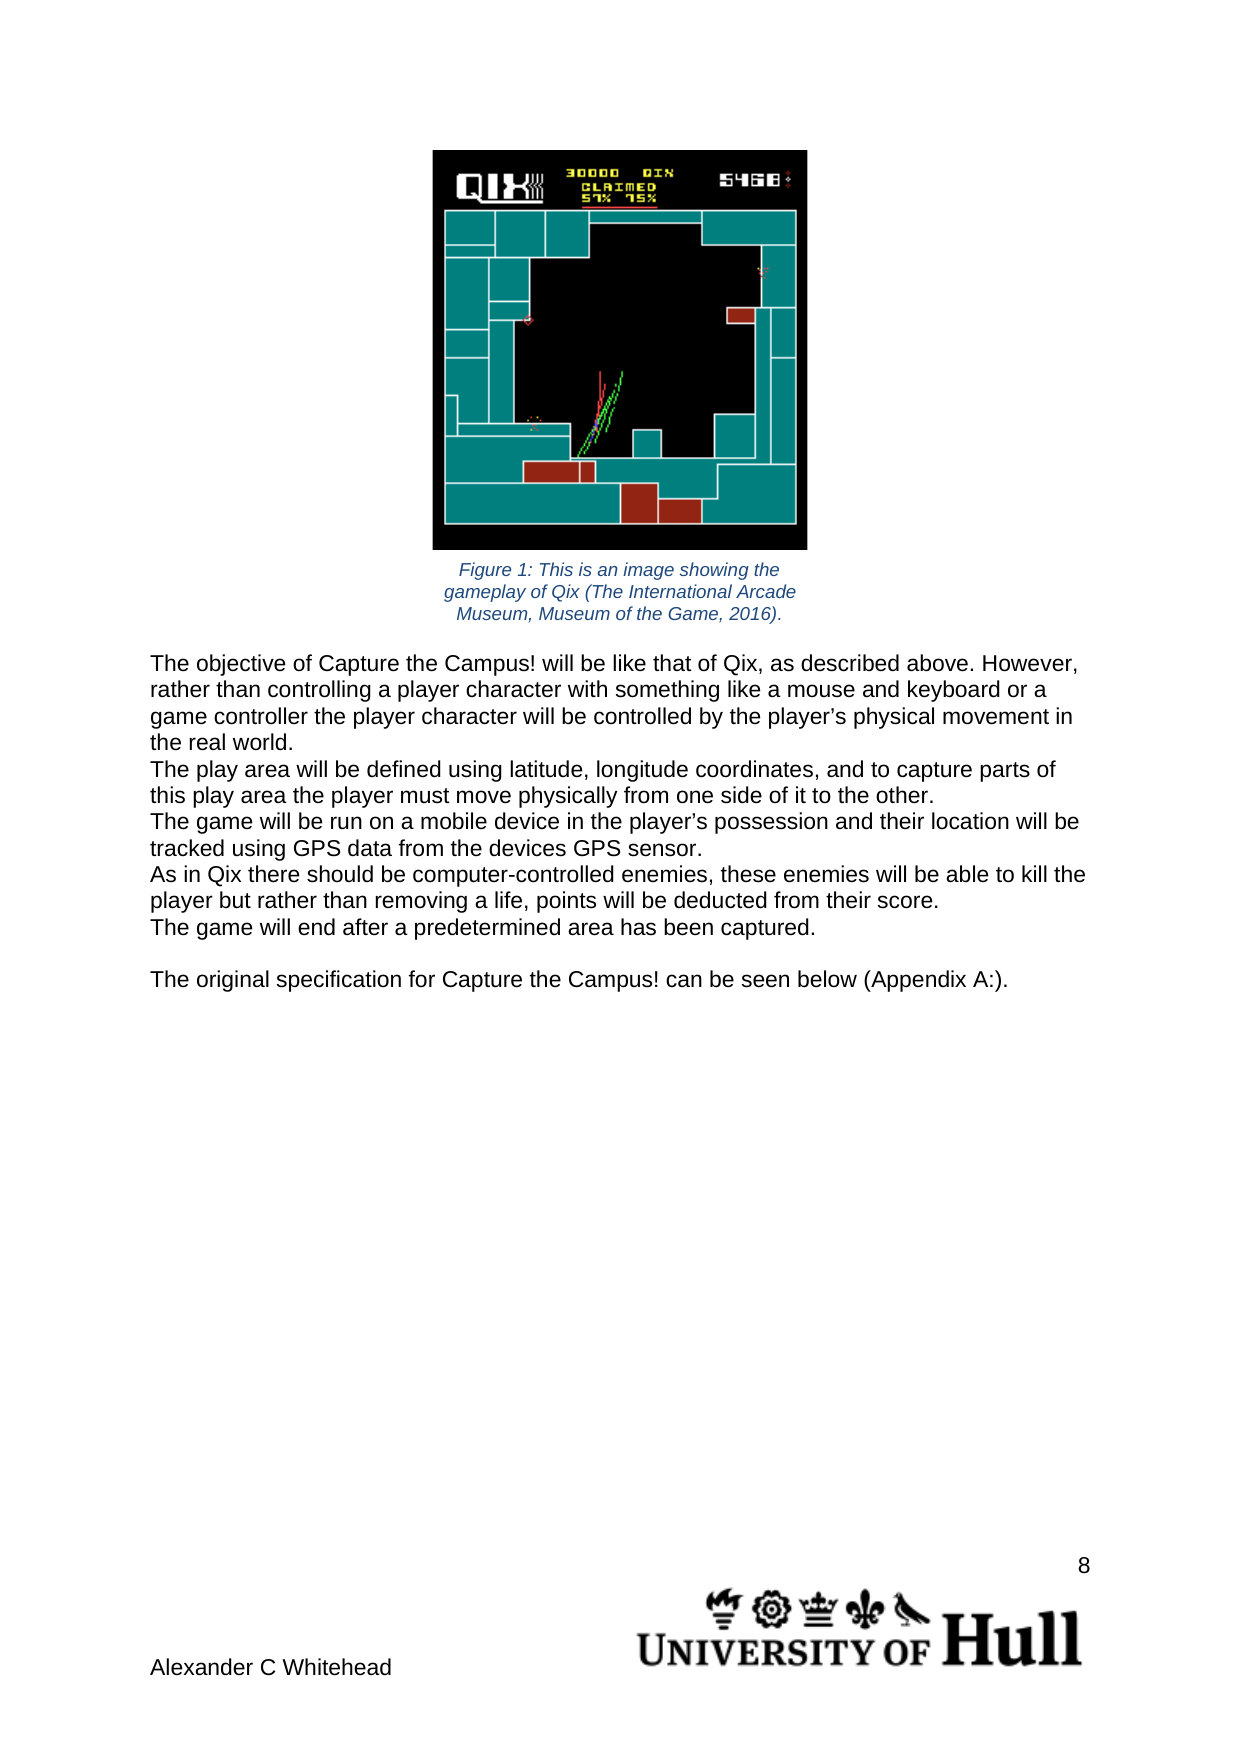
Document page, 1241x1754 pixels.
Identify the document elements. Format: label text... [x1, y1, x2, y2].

text The original specification for Capture the Campus! can be seen below (Appendix A:). [150, 966, 1090, 993]
text The objective of Capture the Campus! will be like that of Qix, as described above. However, rather than controlling a player character with something like a mouse and keyboard or a game controller the player character will be controlled by the player’s physical movement in the real world. [150, 650, 1090, 756]
text The game will be run on a mobile device in the player’s possession and their location will be tracked using GPS data from the devices GPS sensor. [150, 808, 1090, 861]
text The play area will be defined using latitude, longitude coordinates, and to capture parts of this play area the player must move physically from one side of it to the other. [150, 756, 1090, 808]
text As in Qix there should be computer-controlled enemies, these enemies will be able to kill the player but rather than removing a life, points will be deducted from their score. [150, 861, 1090, 914]
picture [432, 150, 808, 550]
text The game will end after a predetermined area has been captured. [150, 914, 1090, 940]
picture [630, 1578, 1091, 1676]
